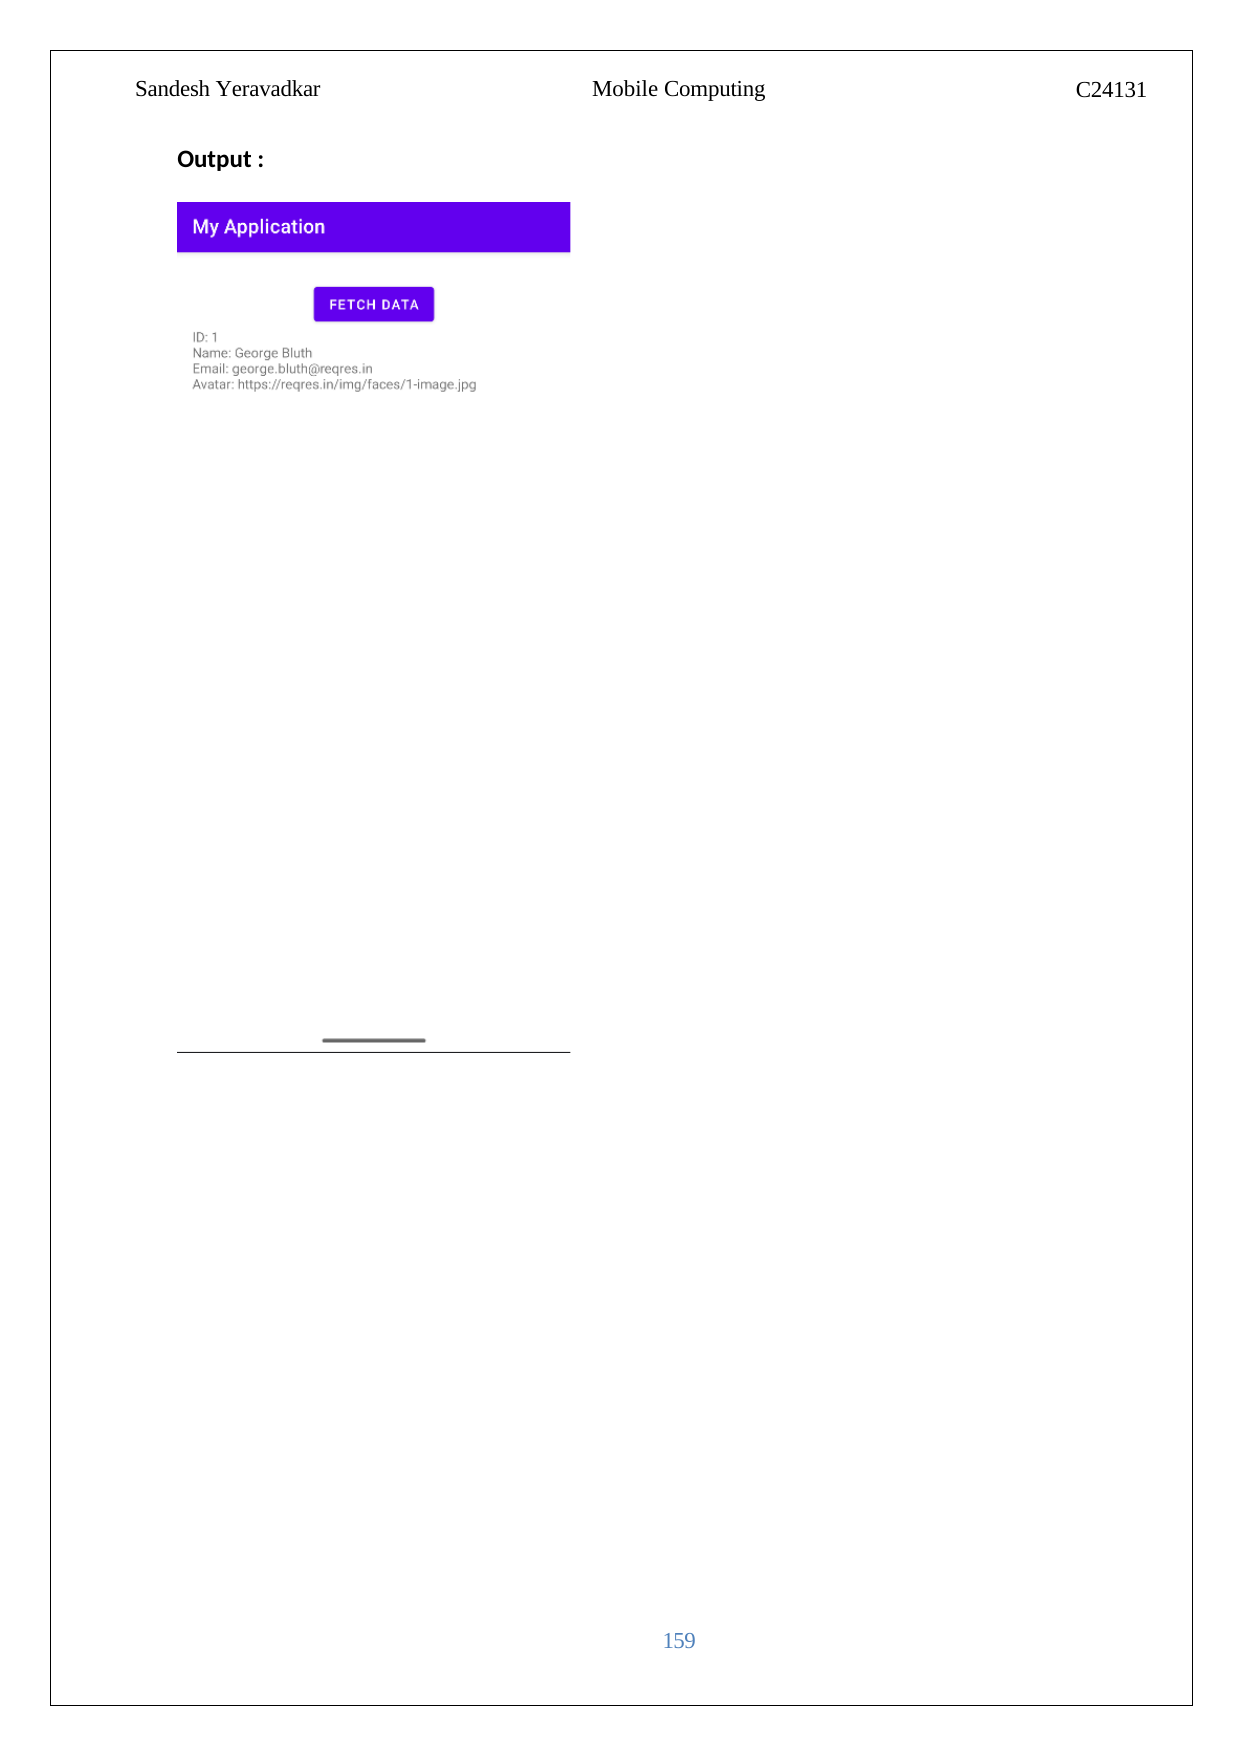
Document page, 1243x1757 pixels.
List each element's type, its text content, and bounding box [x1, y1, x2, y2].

text Output : [177, 143, 1184, 173]
picture [177, 202, 571, 1053]
